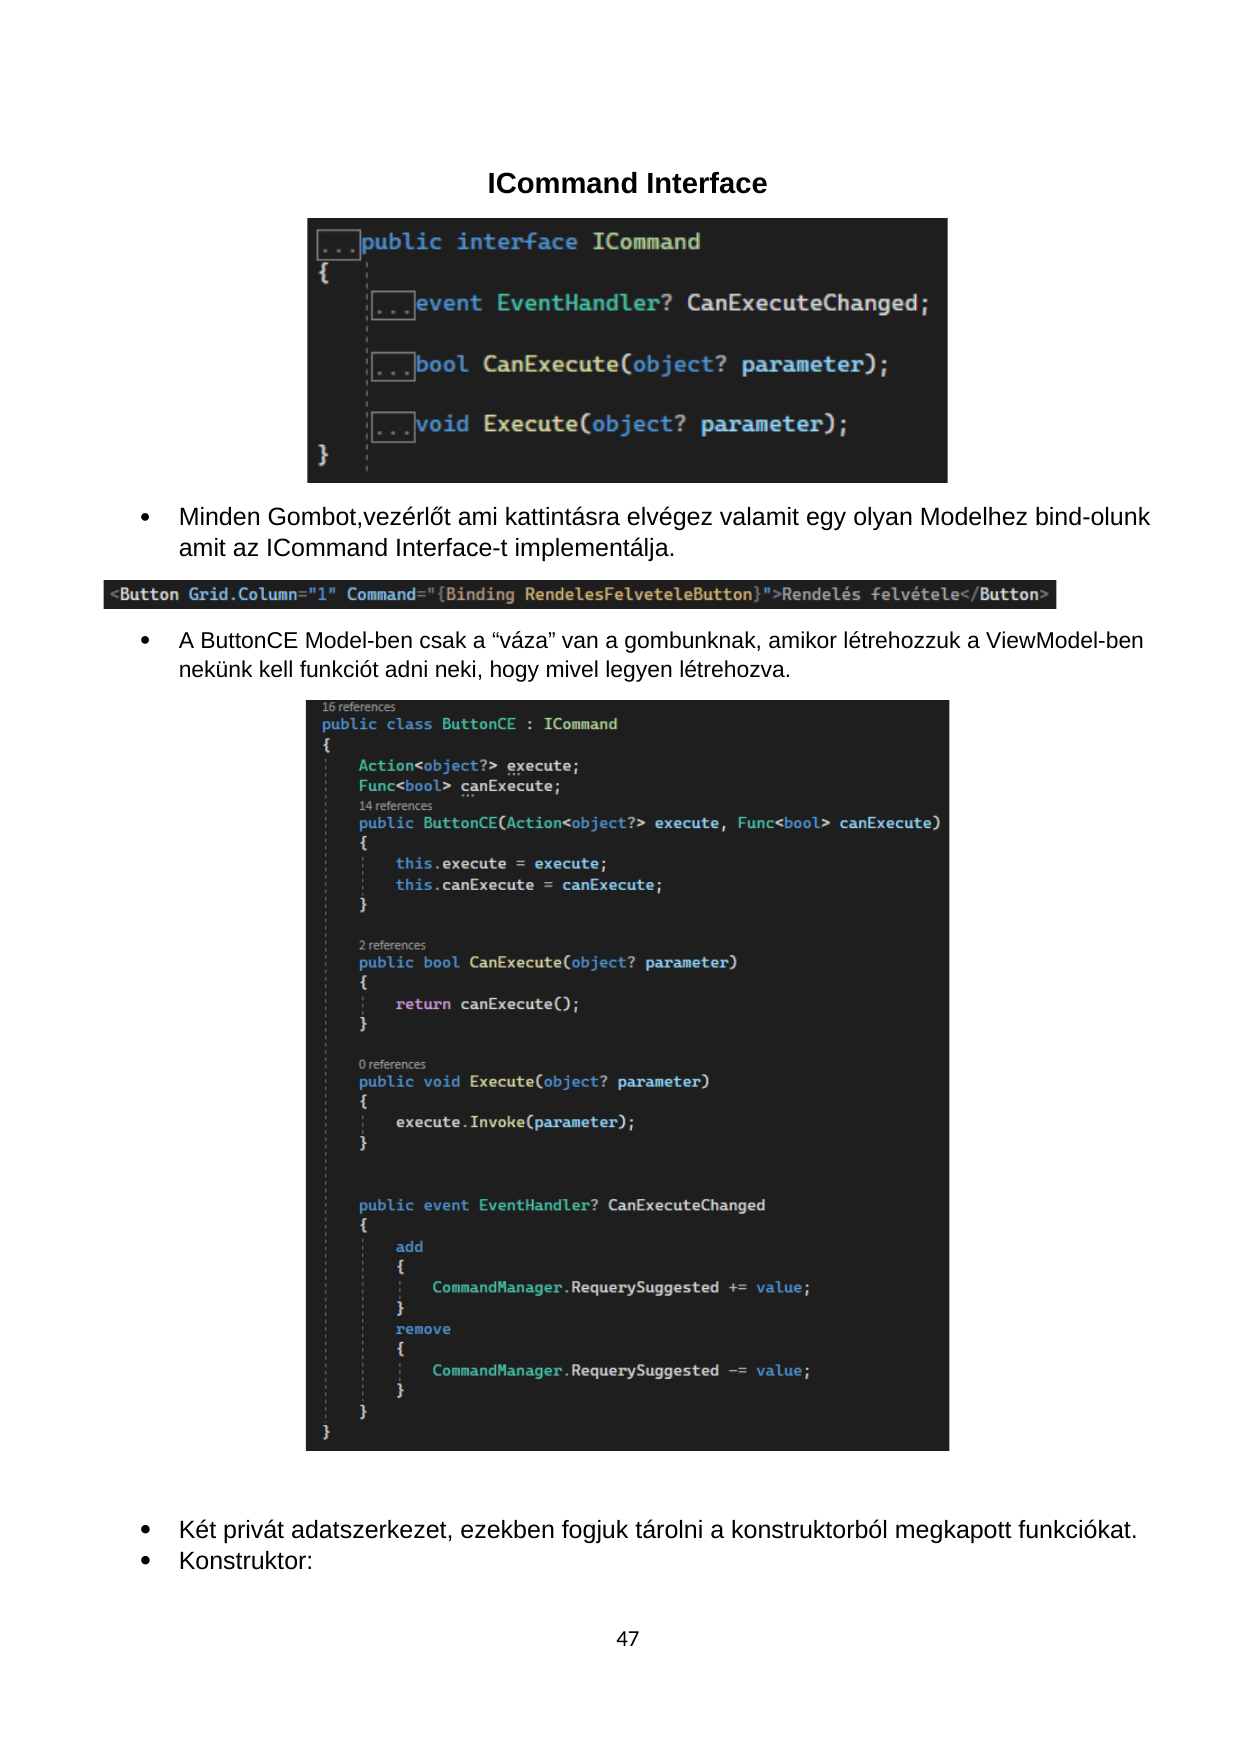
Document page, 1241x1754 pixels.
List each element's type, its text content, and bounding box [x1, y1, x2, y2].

list Minden Gombot,vezérlőt ami kattintásra elvégez valamit egy olyan Modelhez bind-olunk amit az ICommand Interface-t implementálja. [141, 502, 1152, 561]
text ICommand Interface [103, 166, 1152, 199]
picture [103, 580, 1057, 609]
picture [307, 218, 948, 483]
list A ButtonCE Model-ben csak a “váza” van a gombunknak, amikor létrehozzuk a ViewModel-ben nekünk kell funkciót adni neki, hogy mivel legyen létrehozva. [141, 627, 1152, 682]
list Konstruktor: [141, 1546, 1152, 1575]
list Két privát adatszerkezet, ezekben fogjuk tárolni a konstruktorból megkapott funkciókat. [141, 1515, 1152, 1543]
picture [305, 700, 950, 1451]
